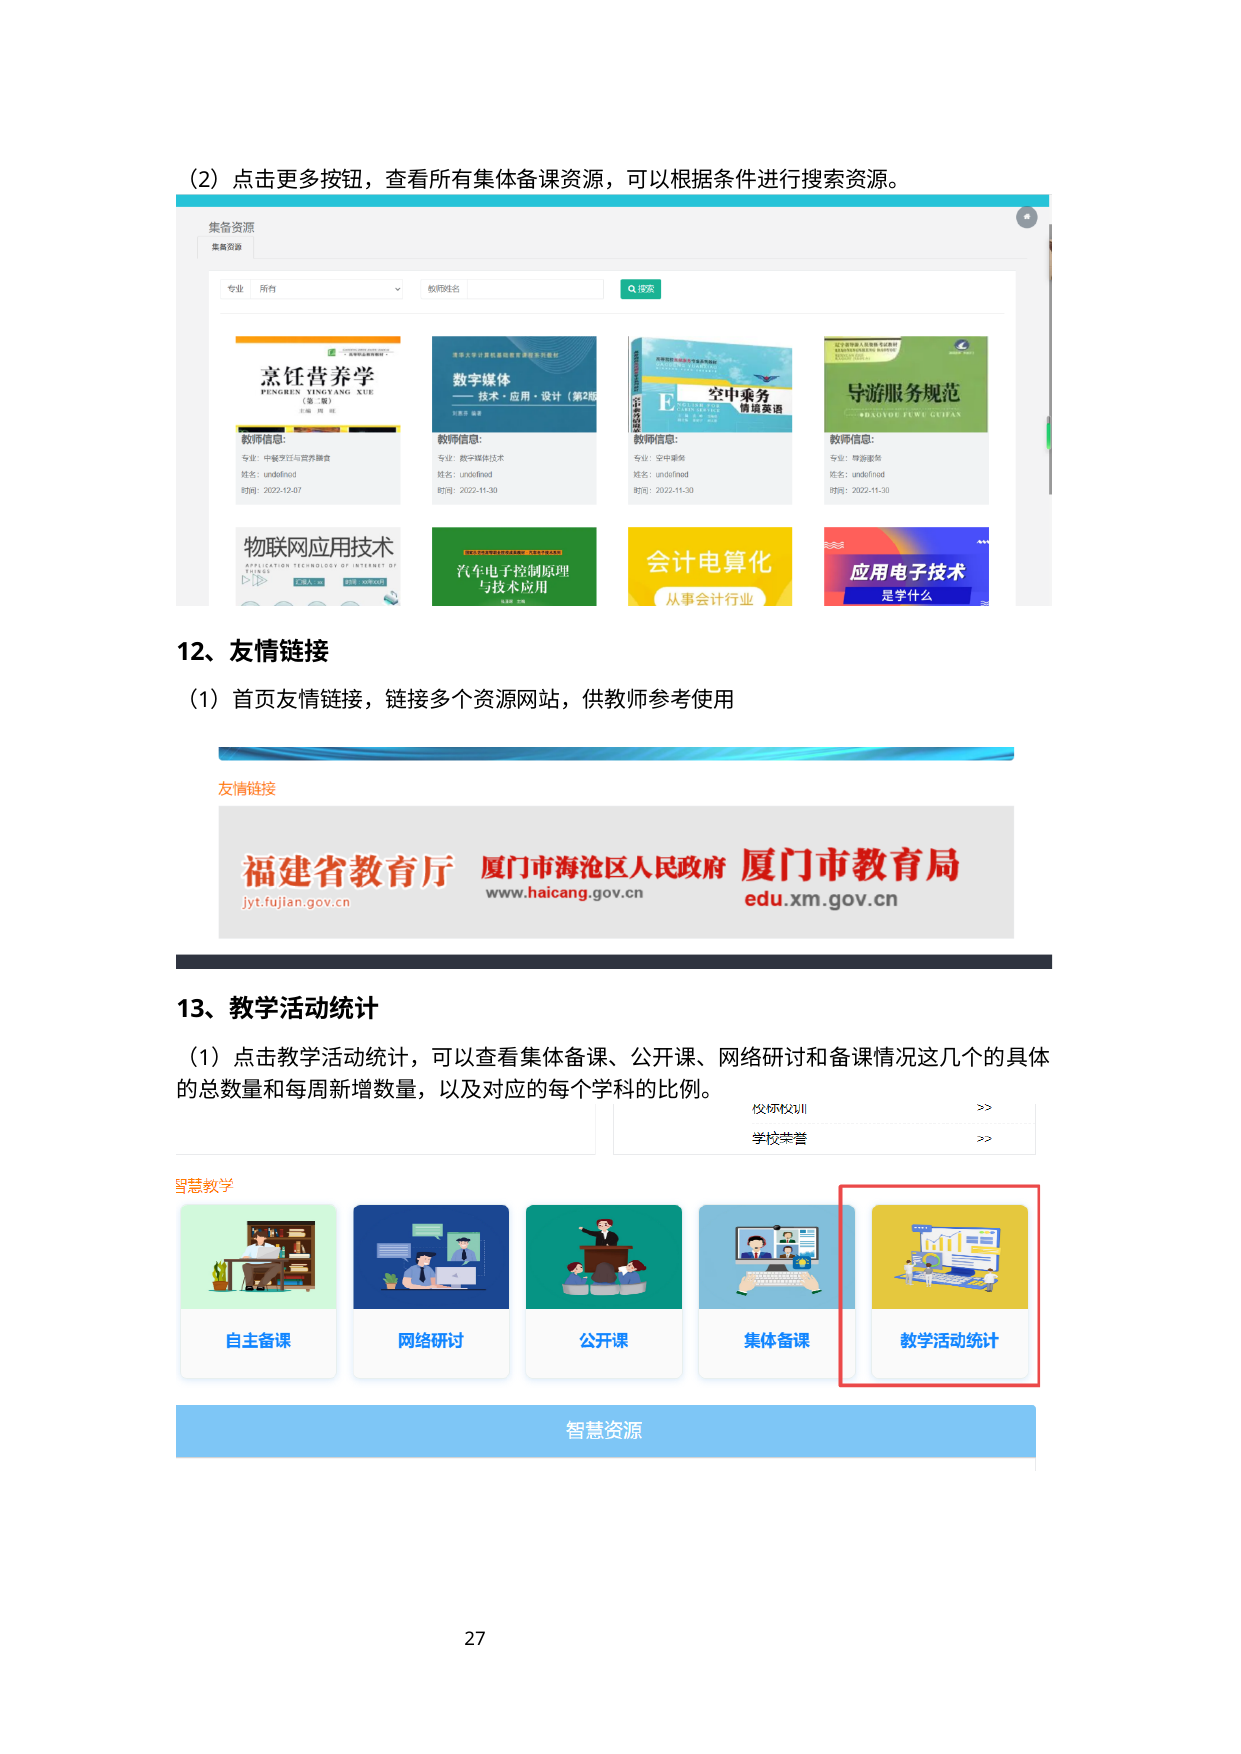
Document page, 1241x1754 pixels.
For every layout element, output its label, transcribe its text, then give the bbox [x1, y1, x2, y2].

text （1）点击教学活动统计，可以查看集体备课、公开课、网络研讨和备课情况这几个的具体的总数量和每周新增数量，以及对应的每个学科的比例。 [176, 1039, 1053, 1104]
text （2）点击更多按钮，查看所有集体备课资源，可以根据条件进行搜索资源。 [176, 162, 1053, 194]
picture [176, 747, 1053, 969]
text 13、教学活动统计 [176, 974, 1053, 1039]
picture [176, 194, 1052, 606]
text （1）首页友情链接，链接多个资源网站，供教师参考使用 [176, 682, 1053, 714]
picture [176, 1104, 1041, 1471]
text 12、友情链接 [176, 617, 1053, 682]
